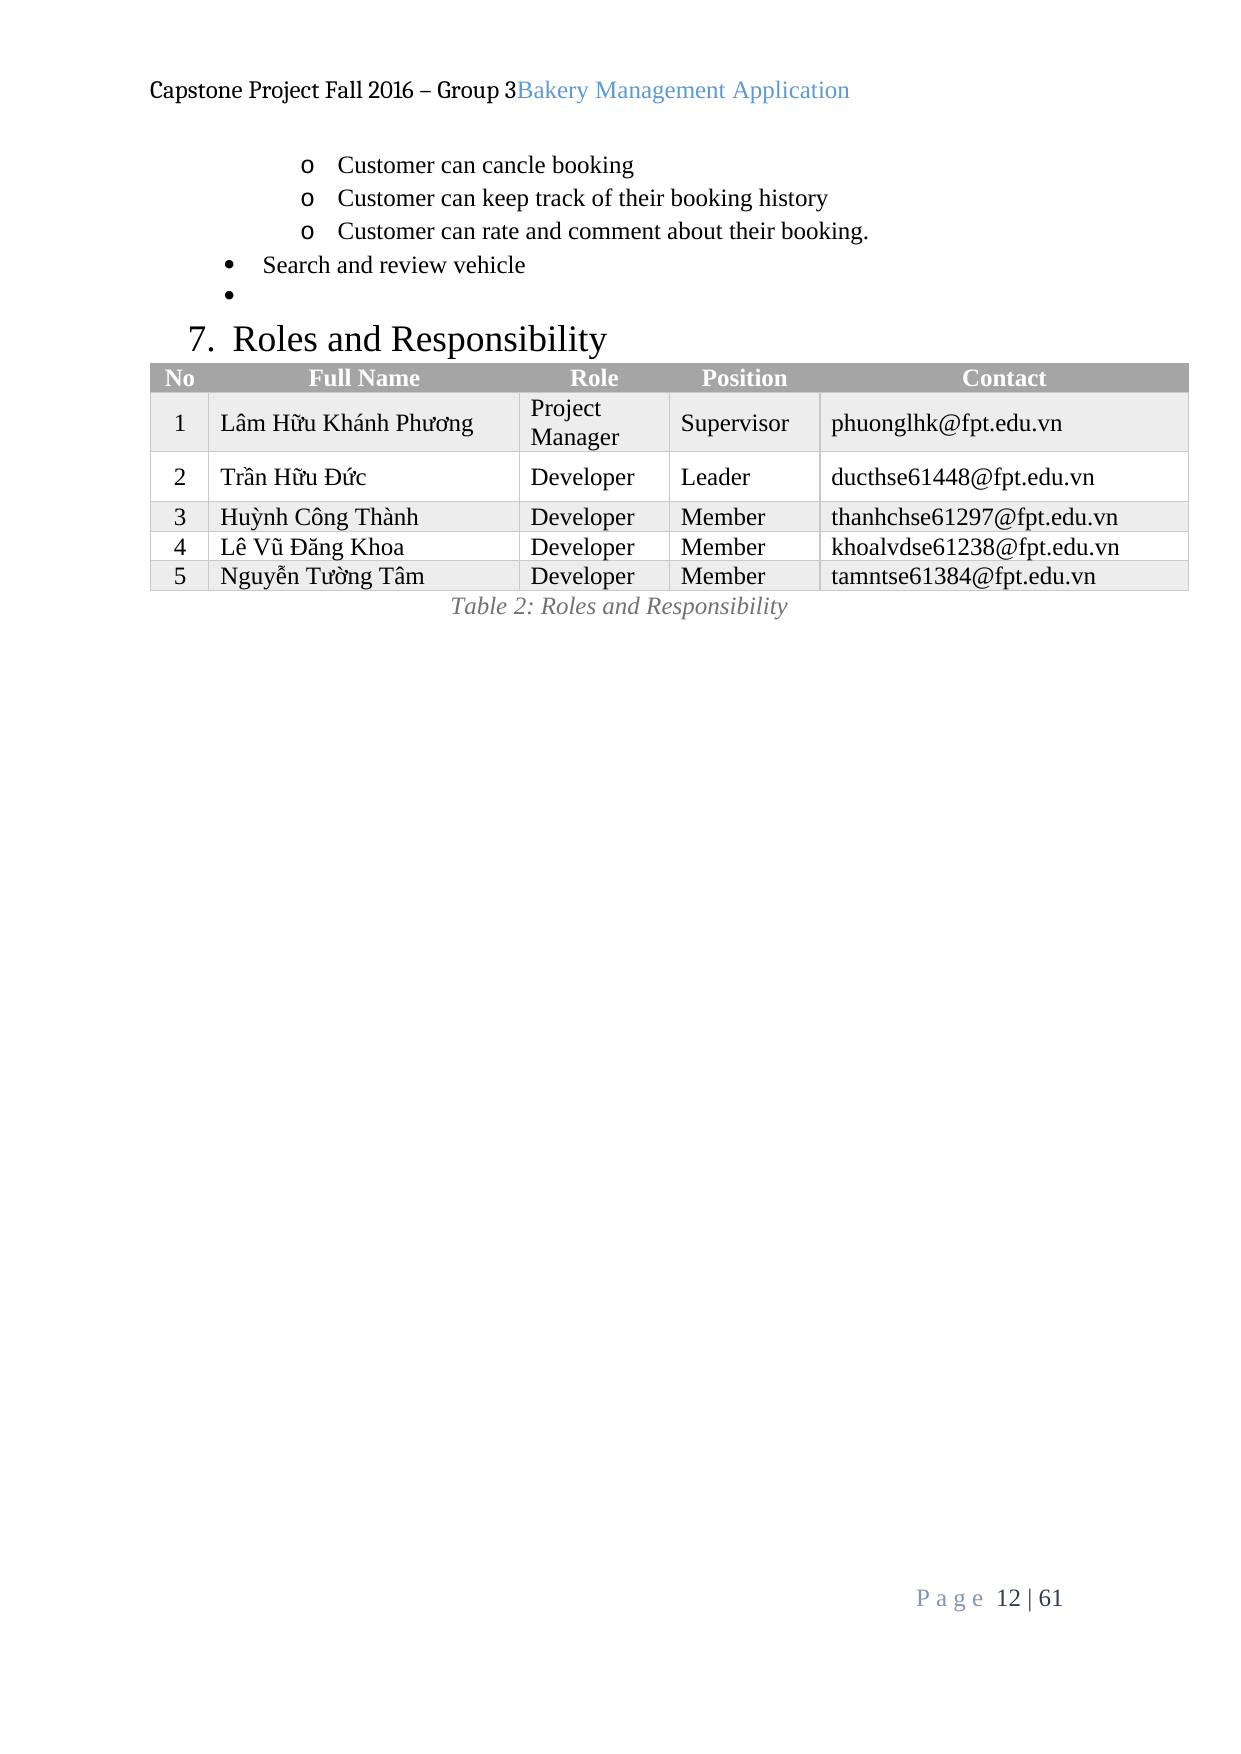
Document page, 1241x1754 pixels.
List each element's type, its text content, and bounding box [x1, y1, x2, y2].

table_cell 1 [151, 393, 208, 451]
table_cell phuonglhk@fpt.edu.vn [821, 393, 1188, 451]
table_cell Developer [520, 561, 669, 590]
list Customer can cancle booking [300, 150, 1090, 181]
table_cell ducthse61448@fpt.edu.vn [821, 452, 1188, 501]
table_cell tamntse61384@fpt.edu.vn [821, 561, 1188, 590]
list Search and review vehicle [225, 250, 1090, 278]
table_header No [151, 364, 208, 392]
table_cell Member [670, 502, 819, 531]
table_cell Member [670, 561, 819, 590]
table_cell Project Manager [520, 393, 669, 451]
table_cell 3 [151, 502, 208, 531]
text Table 2: Roles and Responsibility [150, 591, 1090, 620]
table_cell Developer [520, 502, 669, 531]
table_cell Lâm Hữu Khánh Phương [209, 393, 519, 451]
table_header Full Name [209, 364, 519, 392]
table_cell Developer [520, 532, 669, 560]
table_cell Leader [670, 452, 819, 501]
list Customer can rate and comment about their booking. [300, 216, 1090, 247]
table_header Position [670, 364, 819, 392]
table_cell Supervisor [670, 393, 819, 451]
table_cell Trần Hữu Đức [209, 452, 519, 501]
table_cell thanhchse61297@fpt.edu.vn [821, 502, 1188, 531]
table_cell khoalvdse61238@fpt.edu.vn [821, 532, 1188, 560]
table_cell 5 [151, 561, 208, 590]
subtitle Roles and Responsibility [187, 316, 1090, 359]
table_cell Lê Vũ Đăng Khoa [209, 532, 519, 560]
table_cell Huỳnh Công Thành [209, 502, 519, 531]
table_header Role [520, 364, 669, 392]
table_cell Member [670, 532, 819, 560]
list Customer can keep track of their booking history [300, 183, 1090, 214]
table_cell Nguyễn Tường Tâm [209, 561, 519, 590]
table_cell Developer [520, 452, 669, 501]
table_cell 4 [151, 532, 208, 560]
table_cell 2 [151, 452, 208, 501]
table_header Contact [821, 364, 1188, 392]
